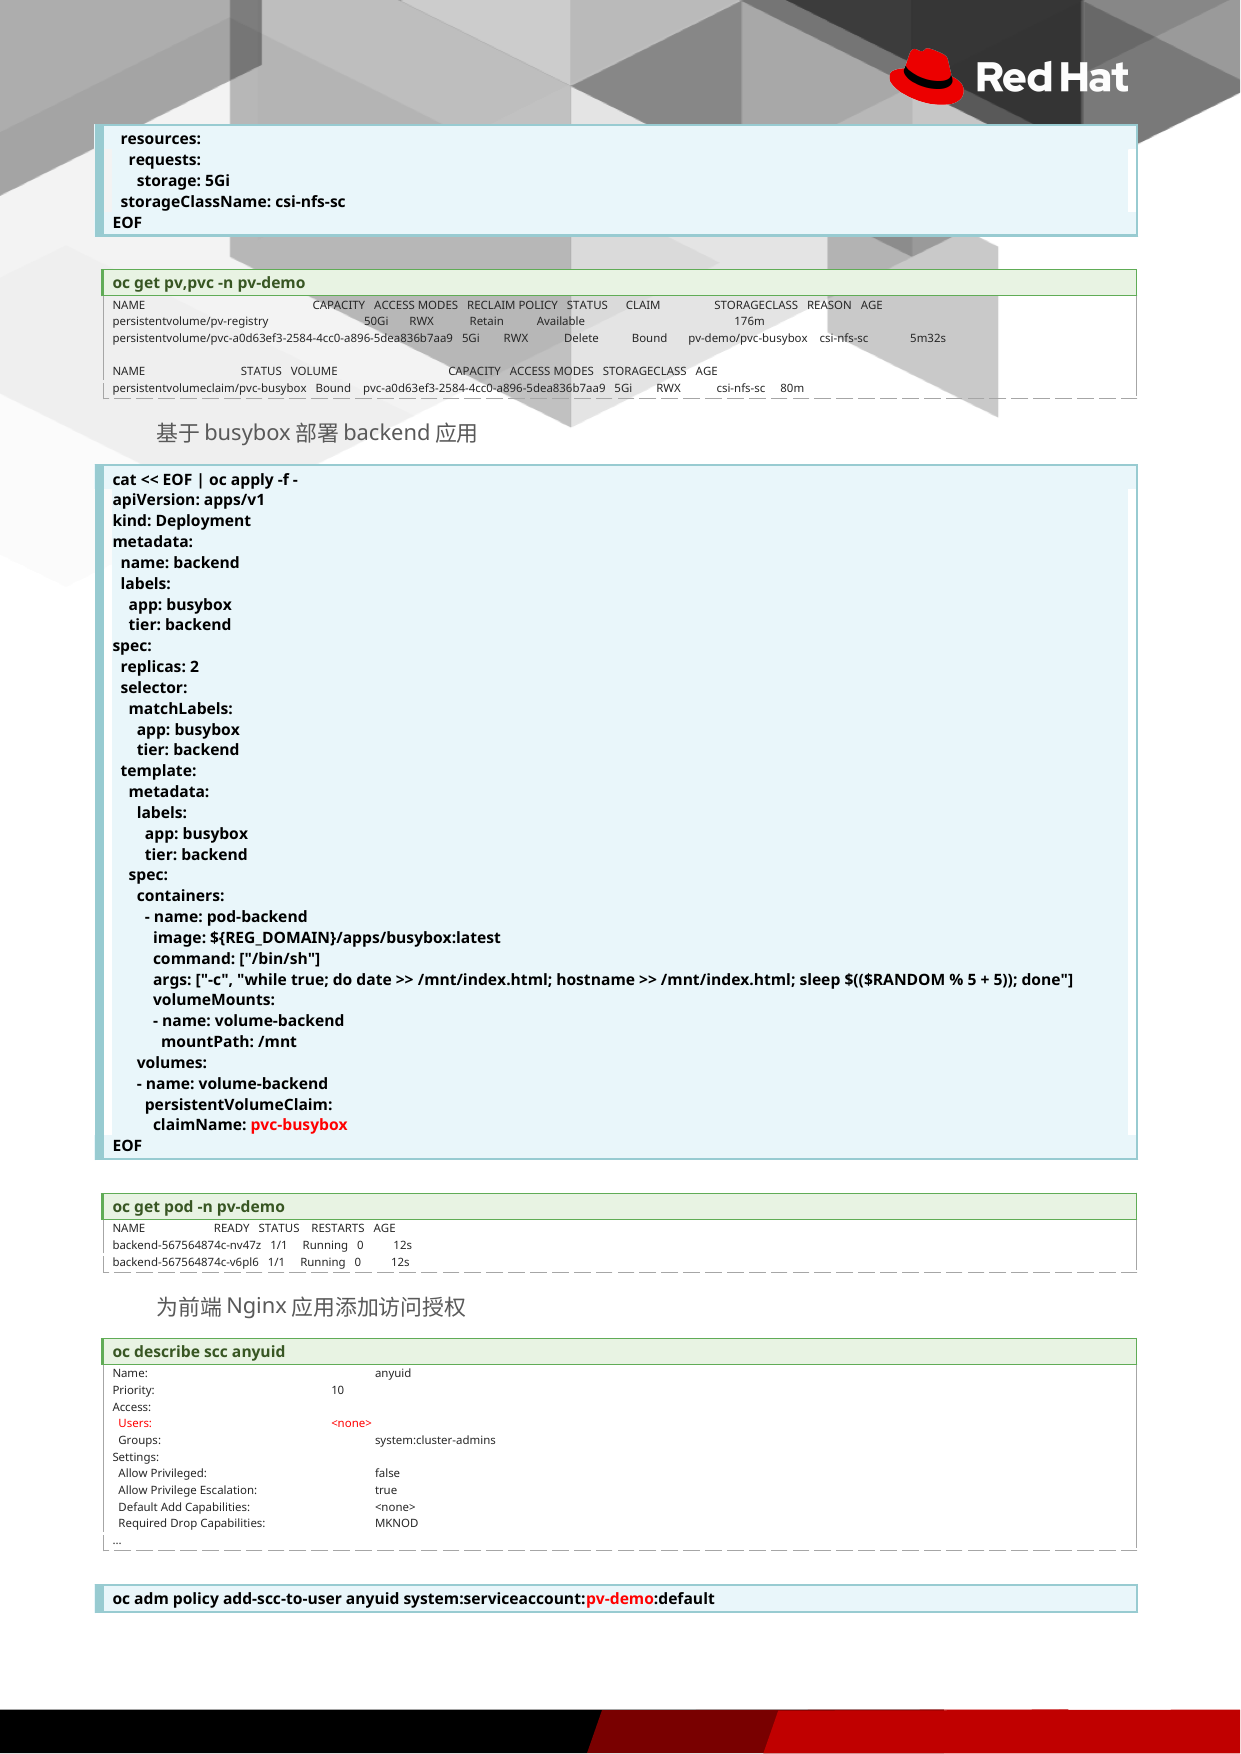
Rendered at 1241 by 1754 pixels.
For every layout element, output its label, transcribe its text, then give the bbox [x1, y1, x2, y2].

text oc describe scc anyuid [104, 1339, 1136, 1364]
text replicas: 2 [112, 656, 1128, 677]
text command: ["/bin/sh"] [112, 948, 1128, 968]
text template: [112, 760, 1128, 781]
text Allow Privilege Escalation: true [112, 1482, 1128, 1498]
text metadata: [112, 781, 1128, 802]
text Settings: [112, 1448, 1128, 1465]
text ... [103, 1532, 1137, 1551]
text tier: backend [112, 843, 1128, 864]
text labels: [112, 573, 1128, 593]
text tier: backend [112, 739, 1128, 760]
text app: busybox [112, 593, 1128, 614]
text oc get pv,pvc -n pv-demo [104, 270, 1136, 295]
text NAME STATUS VOLUME CAPACITY ACCESS MODES STORAGECLASS AGE [112, 363, 1128, 379]
text persistentvolumeclaim/pvc-busybox Bound pvc-a0d63ef3-2584-4cc0-a896-5dea836b7aa9 5Gi RWX csi-nfs-sc 80m [103, 379, 1137, 399]
text containers: [112, 885, 1128, 906]
text metadata: [112, 531, 1128, 552]
text EOF [104, 1131, 1136, 1158]
text name: backend [112, 552, 1128, 573]
text Required Drop Capabilities: MKNOD [112, 1515, 1128, 1532]
text mountPath: /mnt [112, 1031, 1128, 1052]
text Users: <none> [112, 1415, 1128, 1432]
text app: busybox [112, 718, 1128, 739]
text Name: anyuid [112, 1365, 1128, 1382]
text selector: [112, 677, 1128, 698]
text oc get pod -n pv-demo [104, 1194, 1136, 1219]
text NAME READY STATUS RESTARTS AGE [112, 1220, 1128, 1236]
text persistentvolume/pv-registry 50Gi RWX Retain Available 176m [112, 313, 1128, 329]
text cat << EOF | oc apply -f - [104, 466, 1136, 489]
text persistentvolume/pvc-a0d63ef3-2584-4cc0-a896-5dea836b7aa9 5Gi RWX Delete Bound pv-demo/pvc-busybox csi-nfs-sc 5m32s [112, 329, 1128, 346]
text volumeMounts: [112, 989, 1128, 1010]
text app: busybox [112, 823, 1128, 843]
text - name: pod-backend [112, 906, 1128, 927]
text apiVersion: apps/v1 [112, 489, 1128, 510]
text backend-567564874c-v6pl6 1/1 Running 0 12s [103, 1253, 1137, 1273]
text requests: [112, 149, 1128, 170]
text image: ${REG_DOMAIN}/apps/busybox:latest [112, 927, 1128, 948]
text storageClassName: csi-nfs-sc [112, 191, 1128, 207]
text storage: 5Gi [112, 170, 1128, 191]
text Access: [112, 1398, 1128, 1415]
text NAME CAPACITY ACCESS MODES RECLAIM POLICY STATUS CLAIM STORAGECLASS REASON AGE [112, 296, 1128, 313]
text Allow Privileged: false [112, 1465, 1128, 1482]
text Priority: 10 [112, 1382, 1128, 1398]
text persistentVolumeClaim: [112, 1093, 1128, 1114]
text kind: Deployment [112, 510, 1128, 531]
text labels: [112, 802, 1128, 823]
text - name: volume-backend [112, 1073, 1128, 1093]
text tier: backend [112, 614, 1128, 635]
text volumes: [112, 1052, 1128, 1073]
text Groups: system:cluster-admins [112, 1432, 1128, 1448]
text args: ["-c", "while true; do date >> /mnt/index.html; hostname >> /mnt/index.html; sleep $(($RANDOM % 5 + 5)); done"] [112, 968, 1128, 989]
text matchLabels: [112, 698, 1128, 718]
text spec: [112, 864, 1128, 885]
text - name: volume-backend [112, 1010, 1128, 1031]
text backend-567564874c-nv47z 1/1 Running 0 12s [112, 1236, 1128, 1253]
text Default Add Capabilities: <none> [112, 1498, 1128, 1515]
text oc adm policy add-scc-to-user anyuid system:serviceaccount:pv-demo:default [104, 1586, 1136, 1611]
text 基于busybox部署backend应用 [112, 416, 1128, 448]
text EOF [104, 207, 1136, 234]
text spec: [112, 635, 1128, 656]
picture [889, 48, 1128, 105]
text 为前端Nginx应用添加访问授权 [112, 1289, 1128, 1322]
text claimName: pvc-busybox [112, 1114, 1128, 1131]
text resources: [104, 126, 1136, 149]
